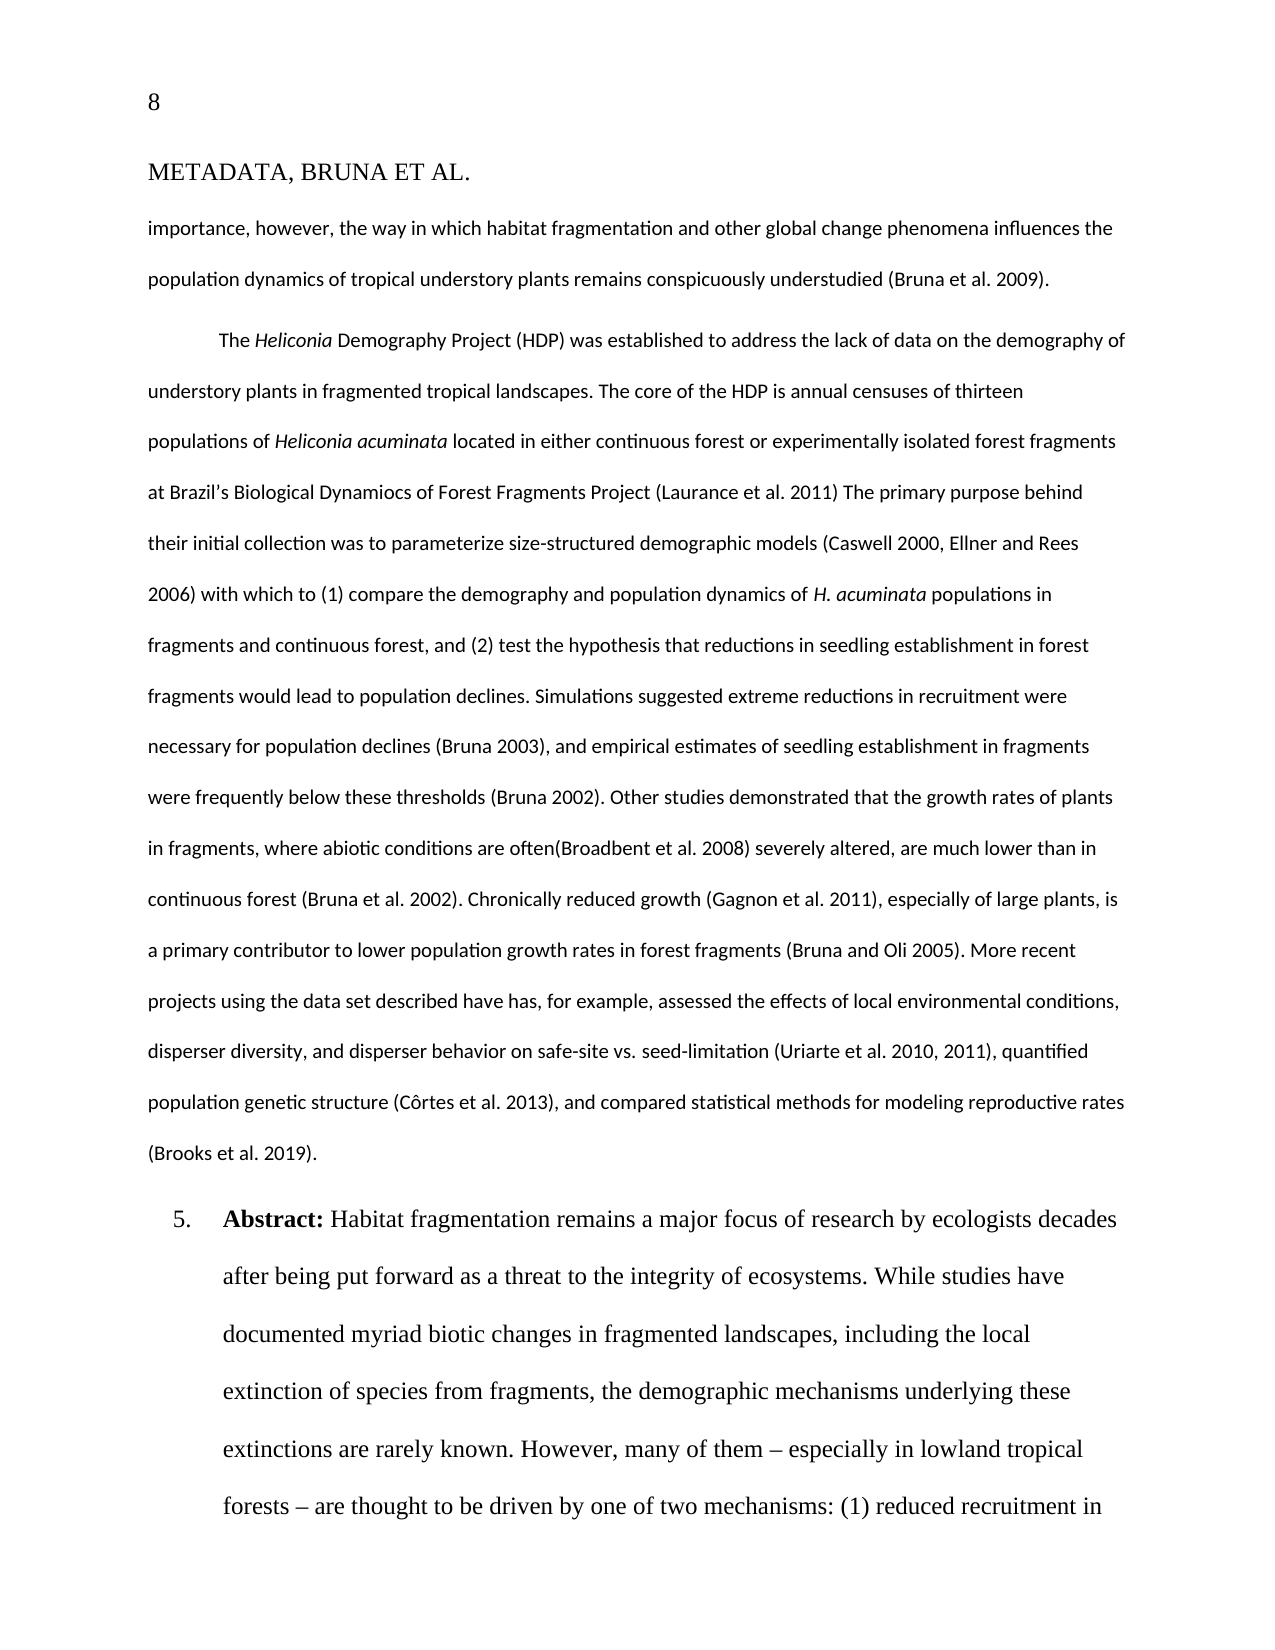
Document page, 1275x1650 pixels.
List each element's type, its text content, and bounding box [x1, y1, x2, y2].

text The Heliconia Demography Project (HDP) was established to address the lack of data on the demography of understory plants in fragmented tropical landscapes. The core of the HDP is annual censuses of thirteen populations of Heliconia acuminata located in either continuous forest or experimentally isolated forest fragments at Brazil’s Biological Dynamiocs of Forest Fragments Project (Laurance et al. 2011) The primary purpose behind their initial collection was to parameterize size-structured demographic models (Caswell 2000, Ellner and Rees 2006) with which to (1) compare the demography and population dynamics of H. acuminata populations in fragments and continuous forest, and (2) test the hypothesis that reductions in seedling establishment in forest fragments would lead to population declines. Simulations suggested extreme reductions in recruitment were necessary for population declines (Bruna 2003), and empirical estimates of seedling establishment in fragments were frequently below these thresholds (Bruna 2002). Other studies demonstrated that the growth rates of plants in fragments, where abiotic conditions are often(Broadbent et al. 2008) severely altered, are much lower than in continuous forest (Bruna et al. 2002). Chronically reduced growth (Gagnon et al. 2011), especially of large plants, is a primary contributor to lower population growth rates in forest fragments (Bruna and Oli 2005). More recent projects using the data set described have has, for example, assessed the effects of local environmental conditions, disperser diversity, and disperser behavior on safe-site vs. seed-limitation (Uriarte et al. 2010, 2011), quantified population genetic structure (Côrtes et al. 2013), and compared statistical methods for modeling reproductive rates (Brooks et al. 2019). [148, 327, 1127, 1166]
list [173, 1204, 1127, 1520]
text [148, 215, 1127, 291]
